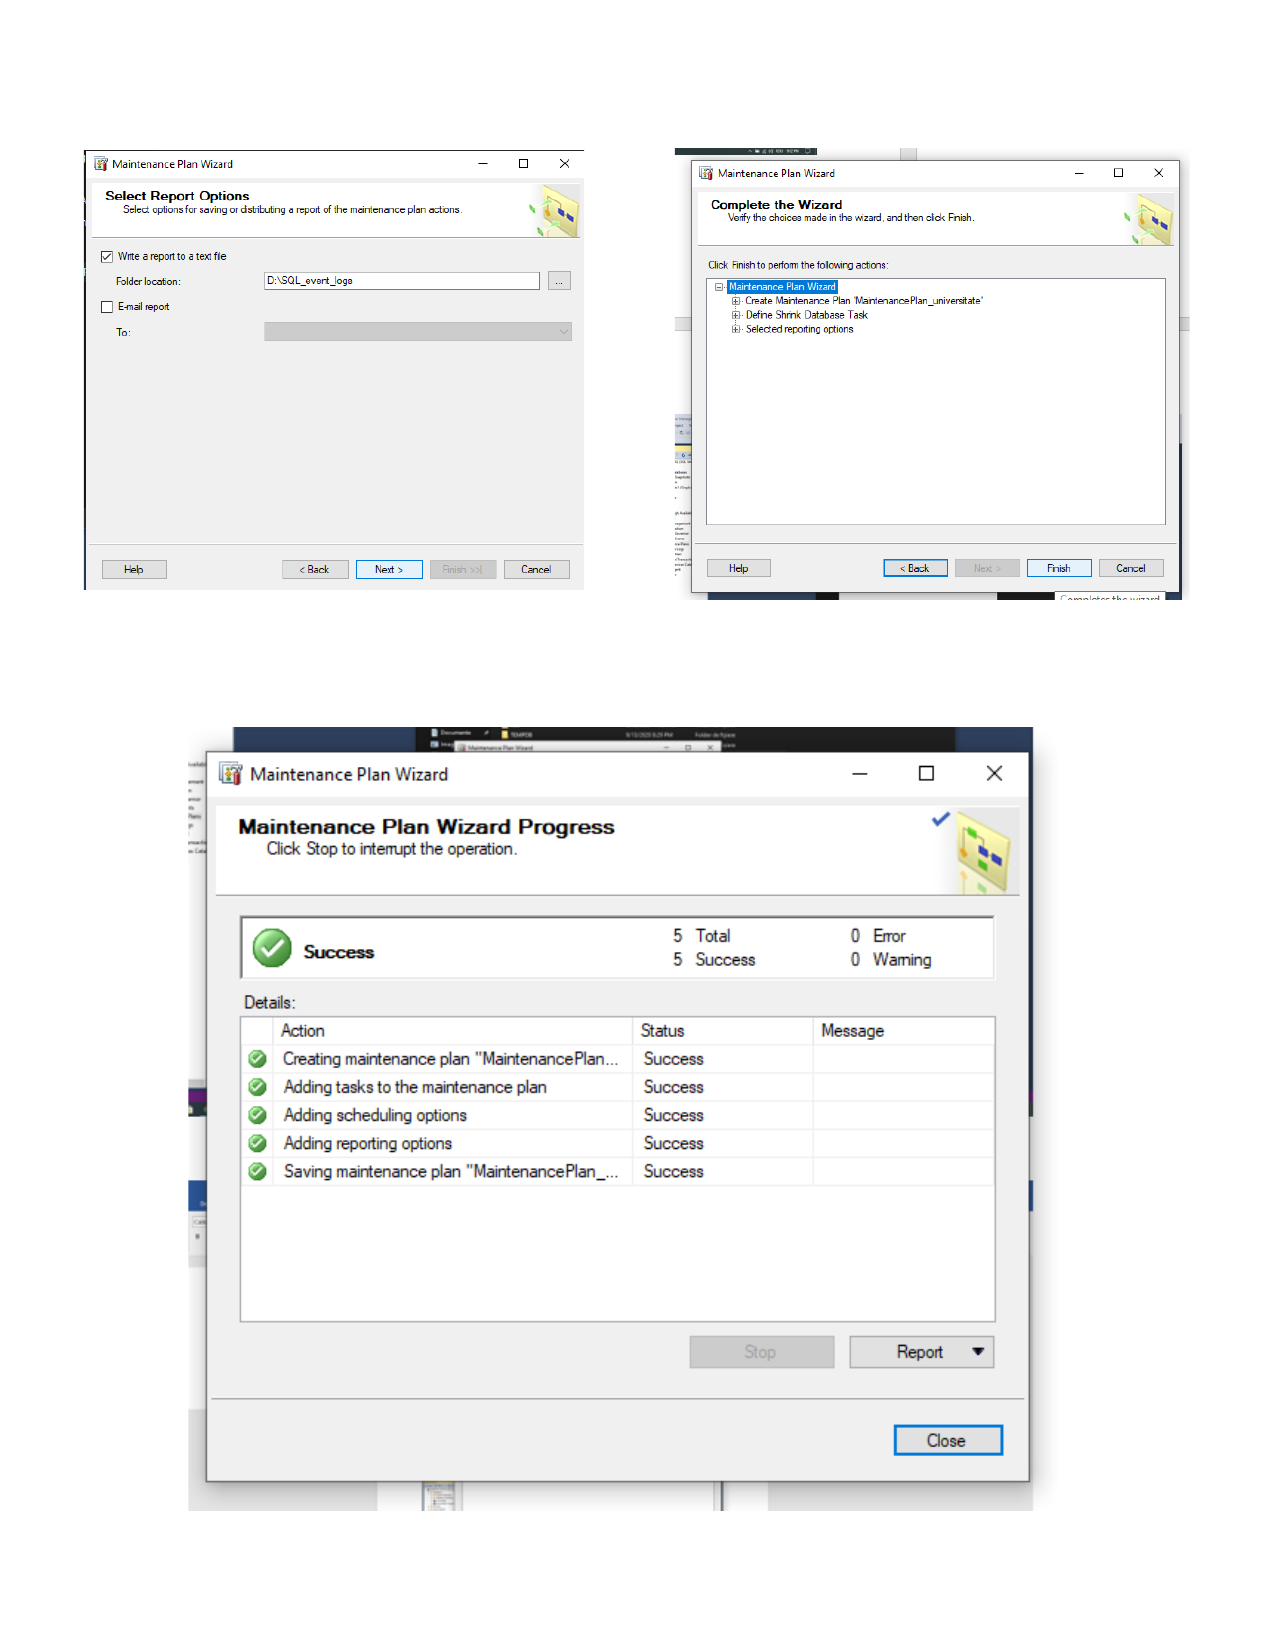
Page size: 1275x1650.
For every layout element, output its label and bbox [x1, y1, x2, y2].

picture [188, 727, 1058, 1511]
picture [83, 150, 585, 590]
picture [674, 148, 1190, 600]
